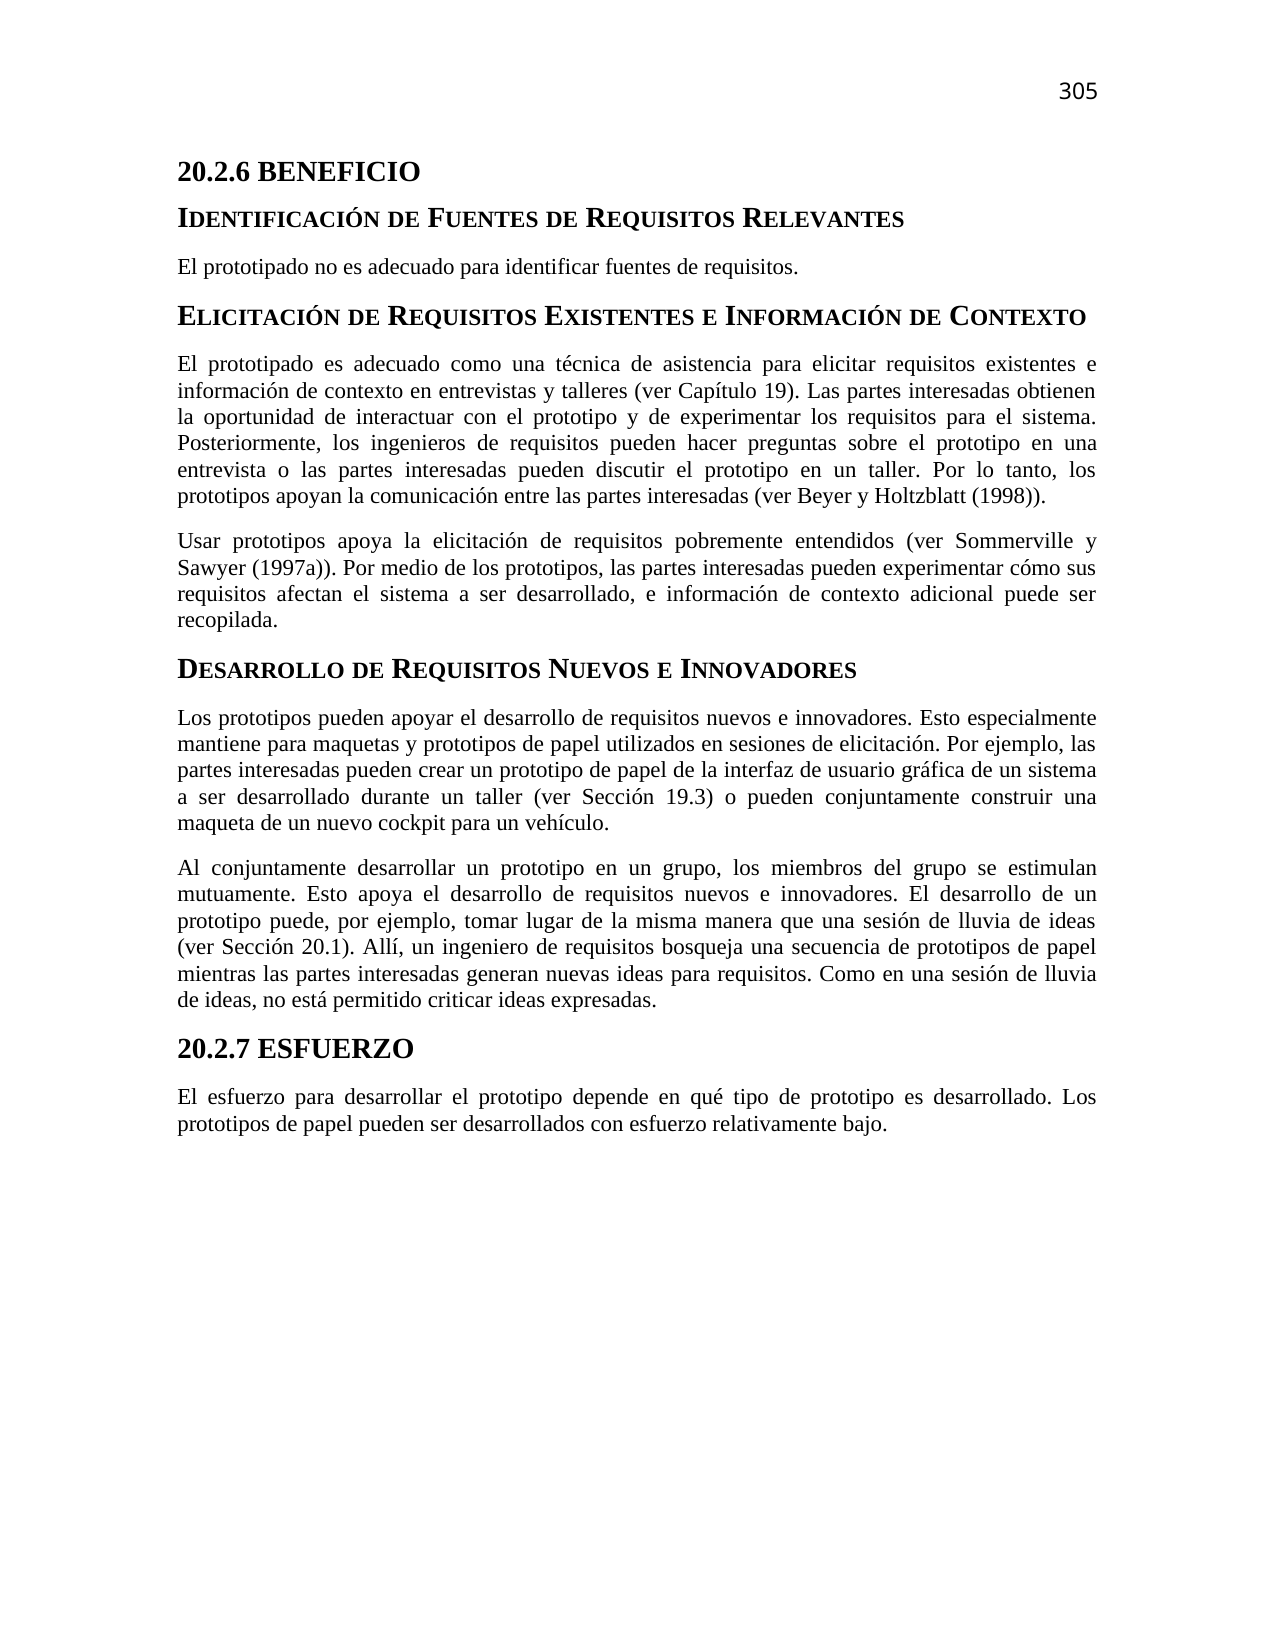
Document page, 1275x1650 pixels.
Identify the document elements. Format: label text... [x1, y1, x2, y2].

subtitle Desarrollo de Requisitos Nuevos e Innovadores [177, 651, 1098, 685]
text El esfuerzo para desarrollar el prototipo depende en qué tipo de prototipo es desarrollado. Los prototipos de papel pueden ser desarrollados con esfuerzo relativamente bajo. [177, 1083, 1098, 1136]
subtitle Identificación de Fuentes de Requisitos Relevantes [177, 201, 1098, 234]
text El prototipado es adecuado como una técnica de asistencia para elicitar requisitos existentes e información de contexto en entrevistas y talleres (ver Capítulo 19). Las partes interesadas obtienen la oportunidad de interactuar con el prototipo y de experimentar los requisitos para el sistema. Posteriormente, los ingenieros de requisitos pueden hacer preguntas sobre el prototipo en una entrevista o las partes interesadas pueden discutir el prototipo en un taller. Por lo tanto, los prototipos apoyan la comunicación entre las partes interesadas (ver Beyer y Holtzblatt (1998)). [177, 350, 1098, 508]
text Usar prototipos apoya la elicitación de requisitos pobremente entendidos (ver Sommerville y Sawyer (1997a)). Por medio de los prototipos, las partes interesadas pueden experimentar cómo sus requisitos afectan el sistema a ser desarrollado, e información de contexto adicional puede ser recopilada. [177, 527, 1098, 633]
text El prototipado no es adecuado para identificar fuentes de requisitos. [177, 253, 1098, 279]
subtitle Elicitación de Requisitos Existentes e Información de Contexto [177, 298, 1098, 332]
subtitle 20.2.7 Esfuerzo [177, 1031, 1098, 1064]
text Los prototipos pueden apoyar el desarrollo de requisitos nuevos e innovadores. Esto especialmente mantiene para maquetas y prototipos de papel utilizados en sesiones de elicitación. Por ejemplo, las partes interesadas pueden crear un prototipo de papel de la interfaz de usuario gráfica de un sistema a ser desarrollado durante un taller (ver Sección 19.3) o pueden conjuntamente construir una maqueta de un nuevo cockpit para un vehículo. [177, 704, 1098, 835]
text Al conjuntamente desarrollar un prototipo en un grupo, los miembros del grupo se estimulan mutuamente. Esto apoya el desarrollo de requisitos nuevos e innovadores. El desarrollo de un prototipo puede, por ejemplo, tomar lugar de la misma manera que una sesión de lluvia de ideas (ver Sección 20.1). Allí, un ingeniero de requisitos bosqueja una secuencia de prototipos de papel mientras las partes interesadas generan nuevas ideas para requisitos. Como en una sesión de lluvia de ideas, no está permitido criticar ideas expresadas. [177, 854, 1098, 1012]
subtitle 20.2.6 Beneficio [177, 154, 1098, 188]
